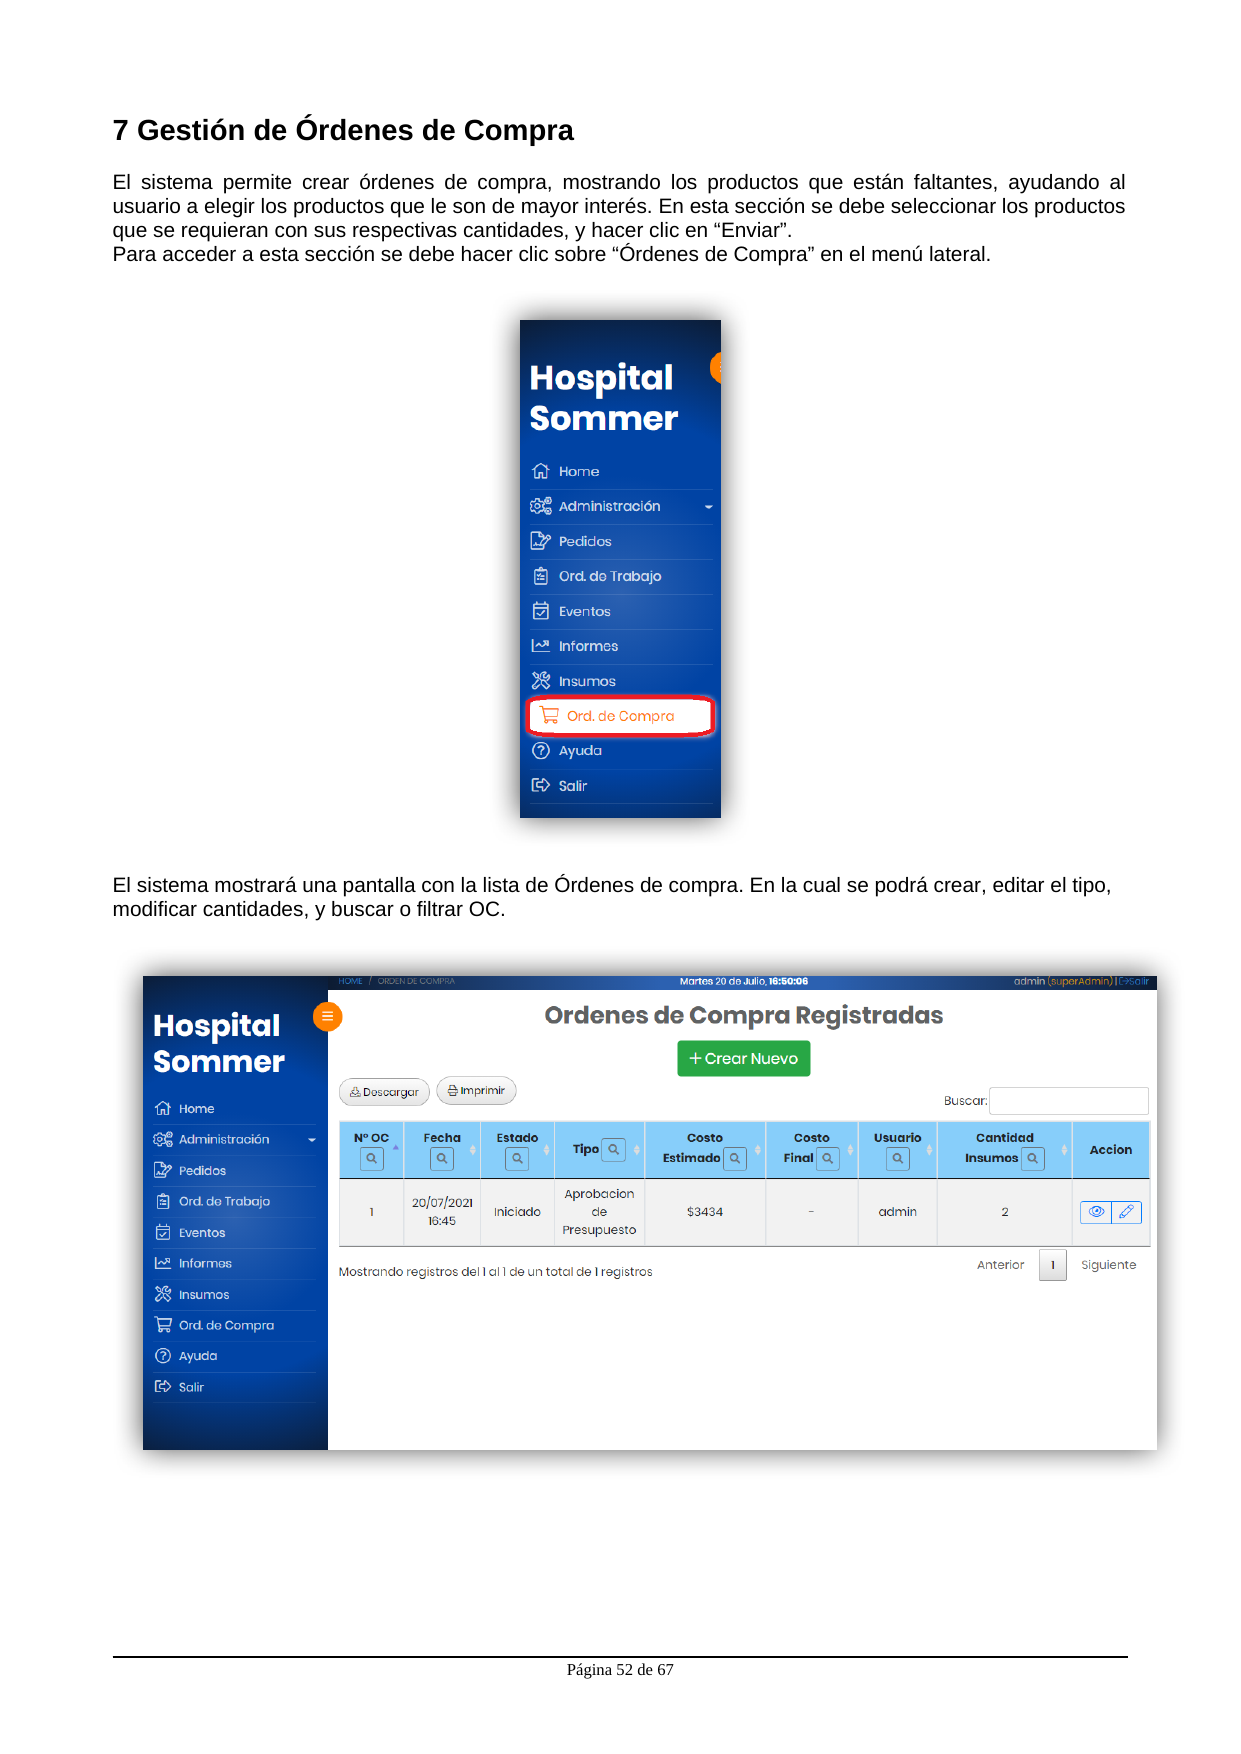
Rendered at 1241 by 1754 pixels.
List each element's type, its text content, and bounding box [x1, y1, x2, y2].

text El sistema permite crear órdenes de compra, mostrando los productos que están faltantes, ayudando al usuario a elegir los productos que le son de mayor interés. En esta sección se debe seleccionar los productos que se requieran con sus respectivas cantidades, y hacer clic en “Enviar”. [112, 170, 1128, 242]
picture [520, 320, 721, 818]
text Para acceder a esta sección se debe hacer clic sobre “Órdenes de Compra” en el menú lateral. [112, 242, 1128, 266]
picture [143, 976, 1157, 1450]
text 7 Gestión de Órdenes de Compra [112, 112, 1128, 146]
text El sistema mostrará una pantalla con la lista de Órdenes de compra. En la cual se podrá crear, editar el tipo, modificar cantidades, y buscar o filtrar OC. [112, 873, 1128, 921]
